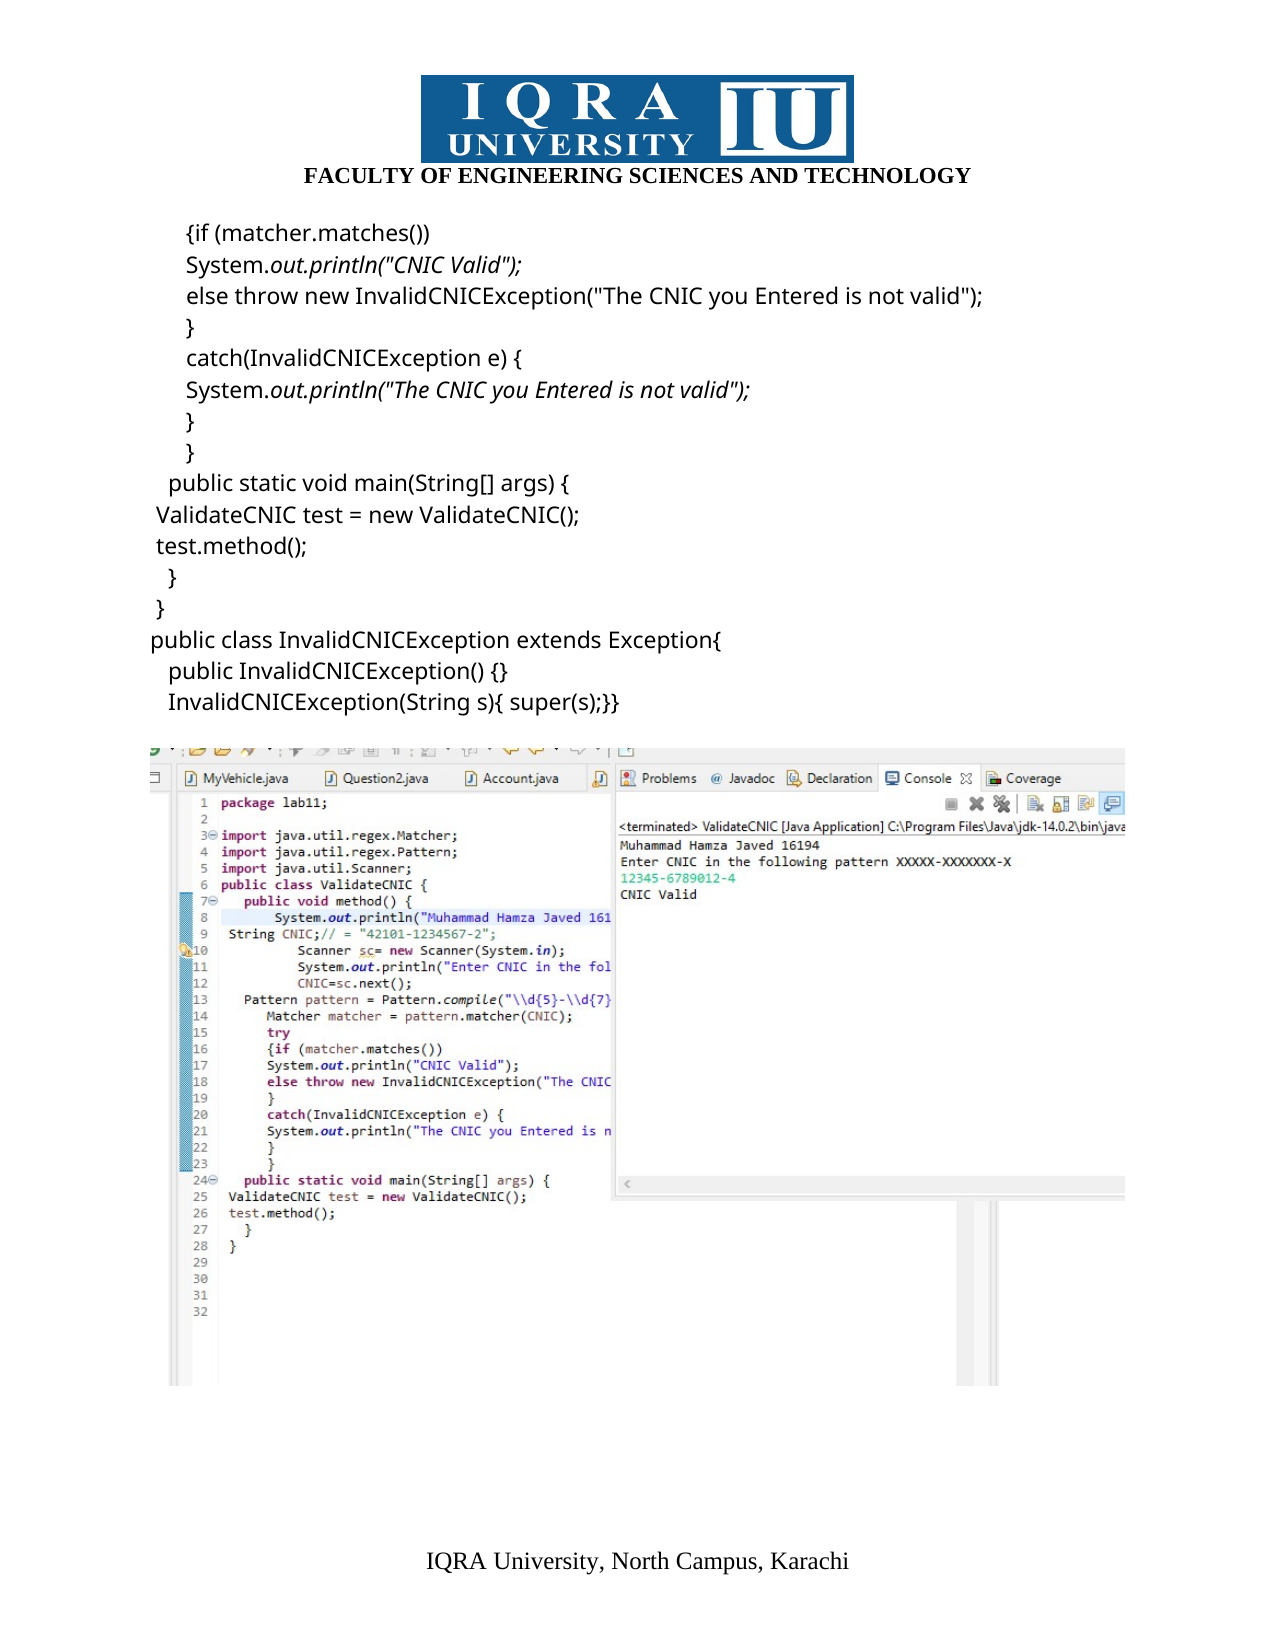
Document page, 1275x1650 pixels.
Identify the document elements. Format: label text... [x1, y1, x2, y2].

text ValidateCNIC test = new ValidateCNIC(); [150, 498, 1125, 530]
picture [421, 75, 854, 163]
text System.out.println("CNIC Valid"); [150, 248, 1125, 280]
picture [150, 748, 1125, 1386]
text } [150, 436, 1125, 467]
text public class InvalidCNICException extends Exception{ [150, 623, 1125, 655]
text } [150, 561, 1125, 592]
text } [150, 592, 1125, 623]
text InvalidCNICException(String s){ super(s);}} [150, 686, 1125, 717]
text public InvalidCNICException() {} [150, 655, 1125, 686]
text {if (matcher.matches()) [150, 217, 1125, 248]
text System.out.println("The CNIC you Entered is not valid"); [150, 373, 1125, 405]
text public static void main(String[] args) { [150, 467, 1125, 498]
text catch(InvalidCNICException e) { [150, 342, 1125, 373]
text } [150, 311, 1125, 342]
text test.method(); [150, 530, 1125, 561]
text else throw new InvalidCNICException("The CNIC you Entered is not valid"); [150, 280, 1125, 311]
text } [150, 405, 1125, 436]
